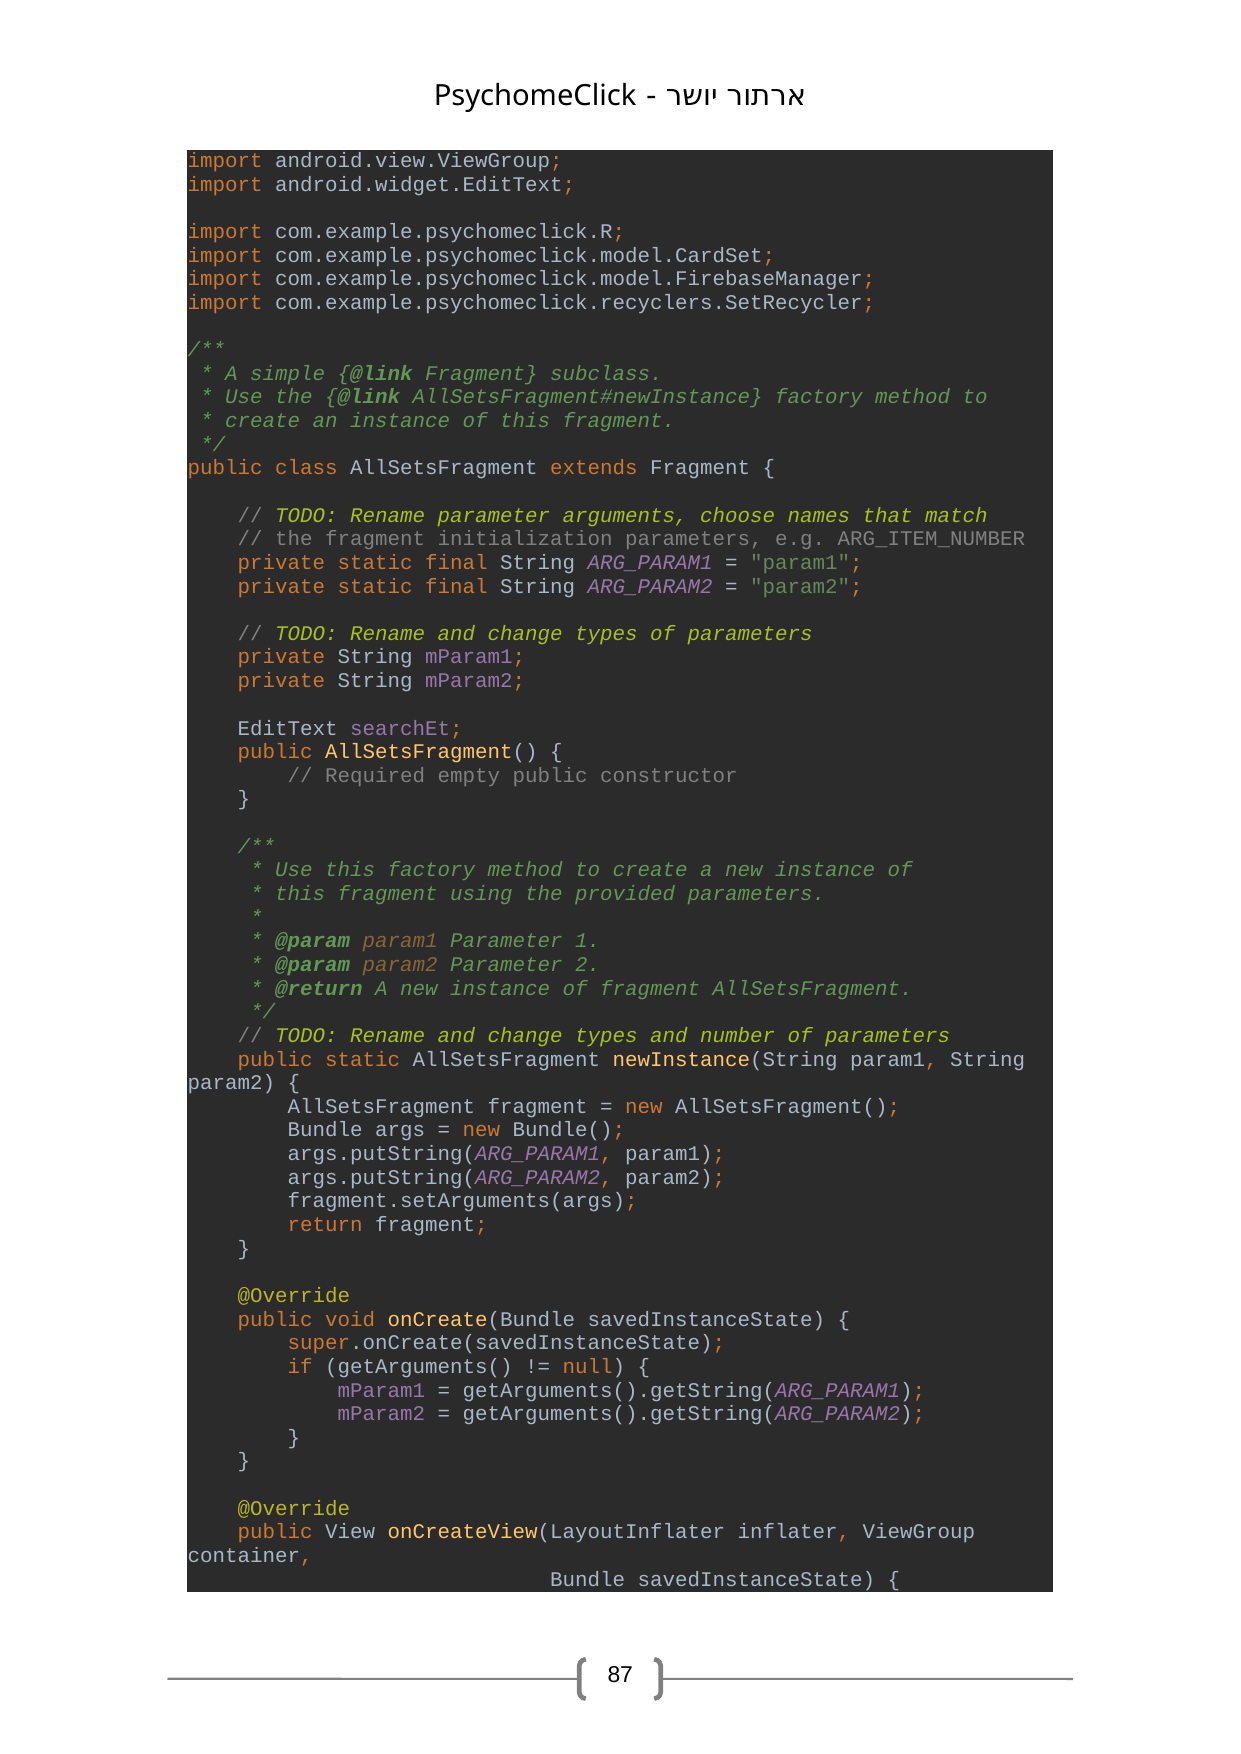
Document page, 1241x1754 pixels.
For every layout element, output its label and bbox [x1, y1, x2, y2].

text [187, 150, 1053, 1592]
